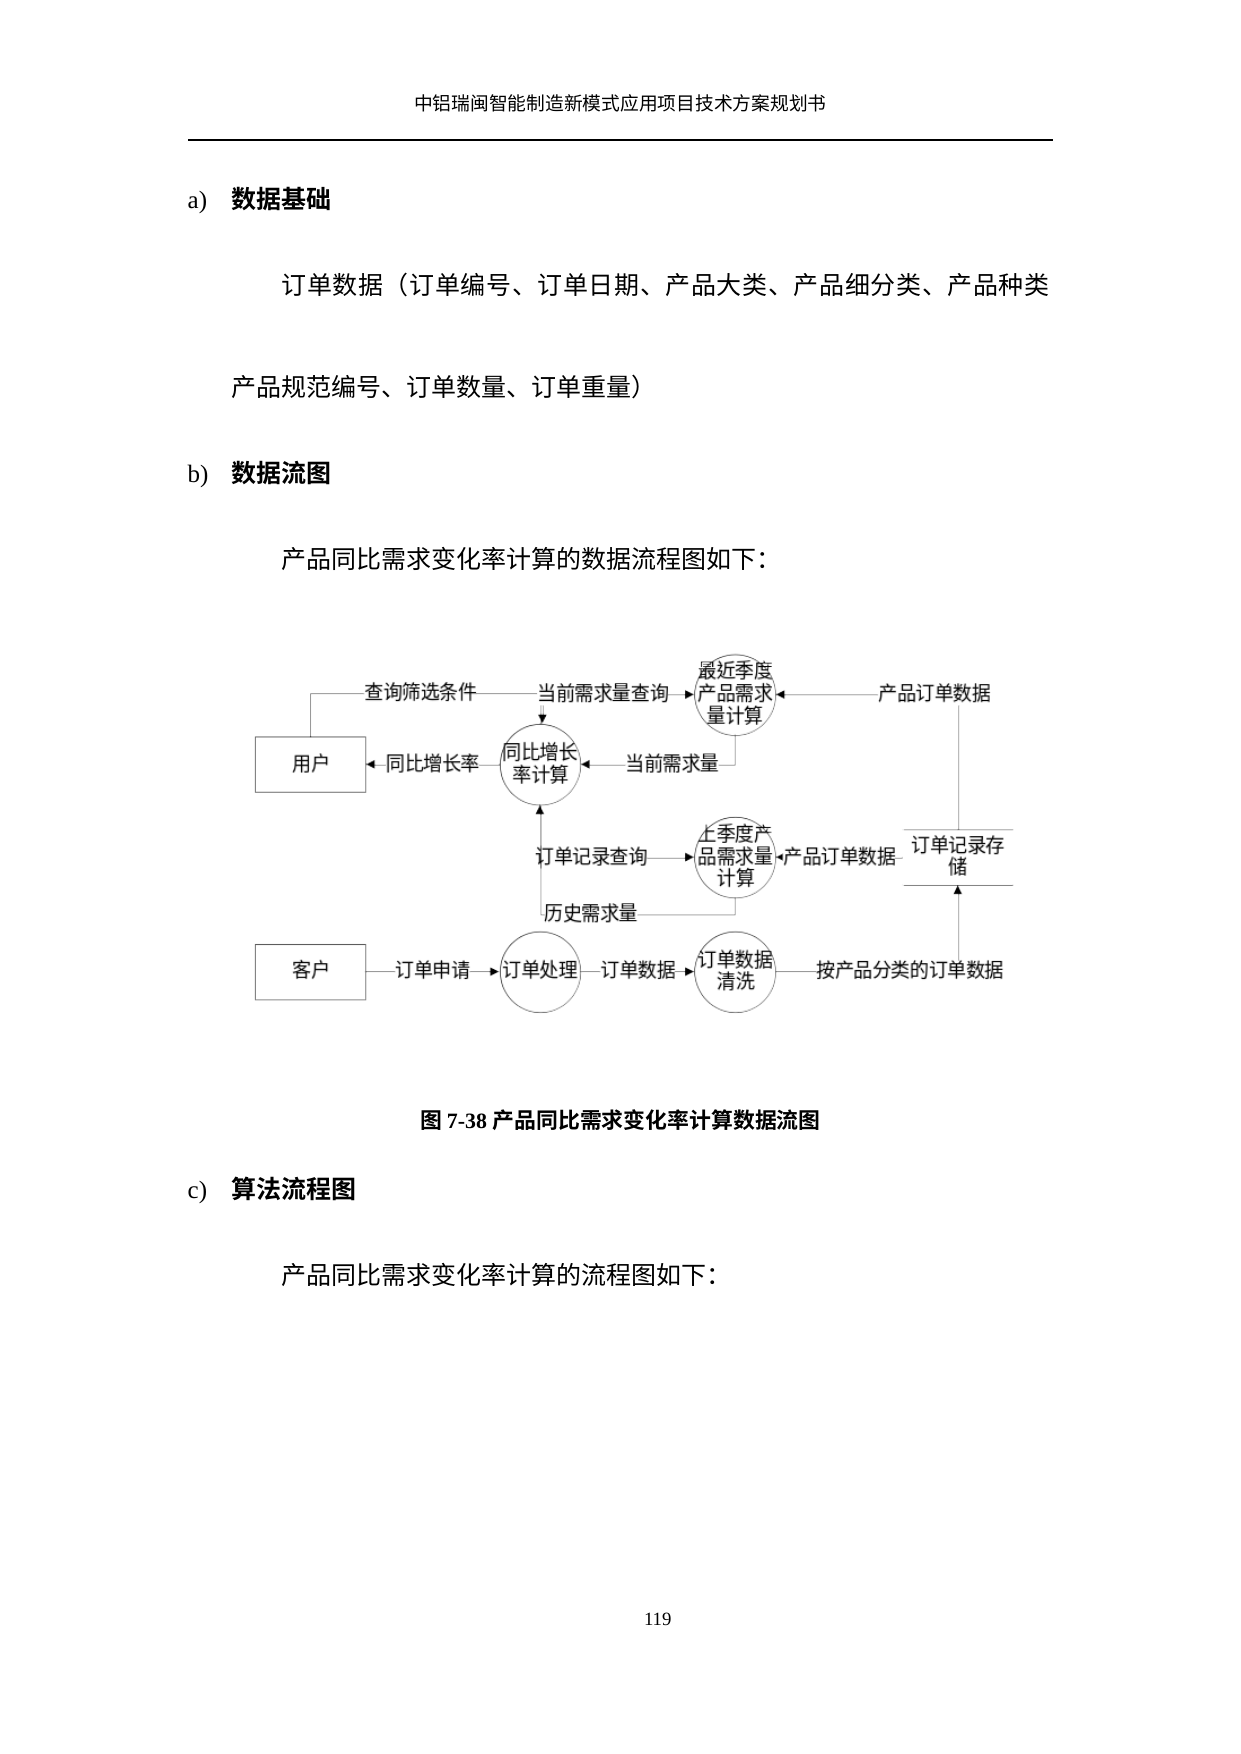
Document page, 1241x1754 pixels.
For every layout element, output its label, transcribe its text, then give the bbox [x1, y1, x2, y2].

subtitle 数据流图 [187, 438, 1053, 506]
subtitle 算法流程图 [187, 1153, 1053, 1221]
text 订单数据（订单编号、订单日期、产品大类、产品细分类、产品种类、产品规范编号、订单数量、订单重量） [231, 250, 1053, 420]
text 产品同比需求变化率计算的数据流程图如下： [231, 524, 1053, 592]
text 产品同比需求变化率计算的流程图如下： [231, 1239, 1053, 1307]
subtitle 数据基础 [187, 164, 1053, 232]
